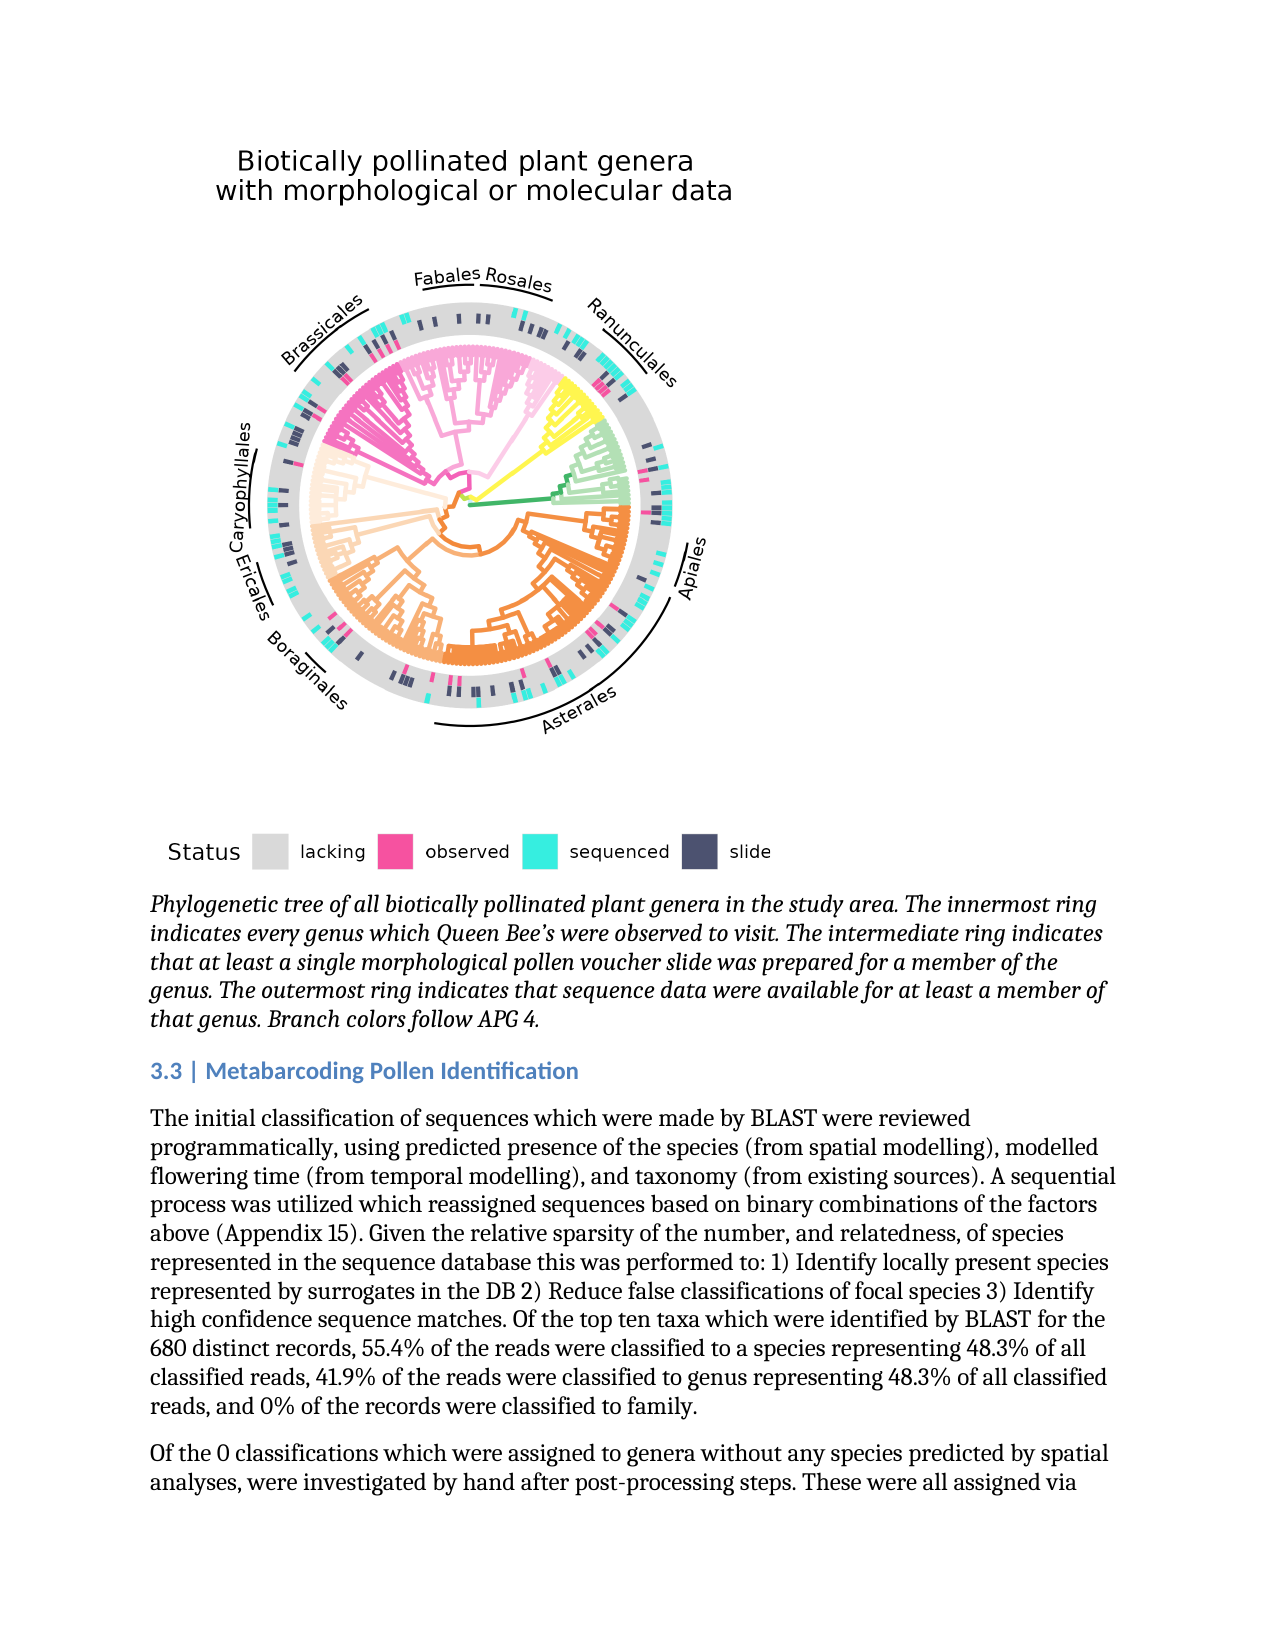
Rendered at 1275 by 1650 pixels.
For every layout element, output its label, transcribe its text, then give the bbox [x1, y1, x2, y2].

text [150, 1439, 1125, 1497]
text The initial classification of sequences which were made by BLAST were reviewed programmatically, using predicted presence of the species (from spatial modelling), modelled flowering time (from temporal modelling), and taxonomy (from existing sources). A sequential process was utilized which reassigned sequences based on binary combinations of the factors above (Appendix 15). Given the relative sparsity of the number, and relatedness, of species represented in the sequence database this was performed to: 1) Identify locally present species represented by surrogates in the DB 2) Reduce false classifications of focal species 3) Identify high confidence sequence matches. Of the top ten taxa which were identified by BLAST for the 680 distinct records, 55.4% of the reads were classified to a species representing 48.3% of all classified reads, 41.9% of the reads were classified to genus representing 48.3% of all classified reads, and 0% of the records were classified to family. [150, 1104, 1125, 1420]
text Phylogenetic tree of all biotically pollinated plant genera in the study area. The innermost ring indicates every genus which Queen Bee’s were observed to visit. The intermediate ring indicates that at least a single morphological pollen voucher slide was prepared for a member of the genus. The outermost ring indicates that sequence data were available for at least a member of that genus. Branch colors follow APG 4. [150, 890, 1125, 1034]
picture [168, 150, 771, 870]
subtitle 3.3 | Metabarcoding Pollen Identification [150, 1055, 1125, 1085]
